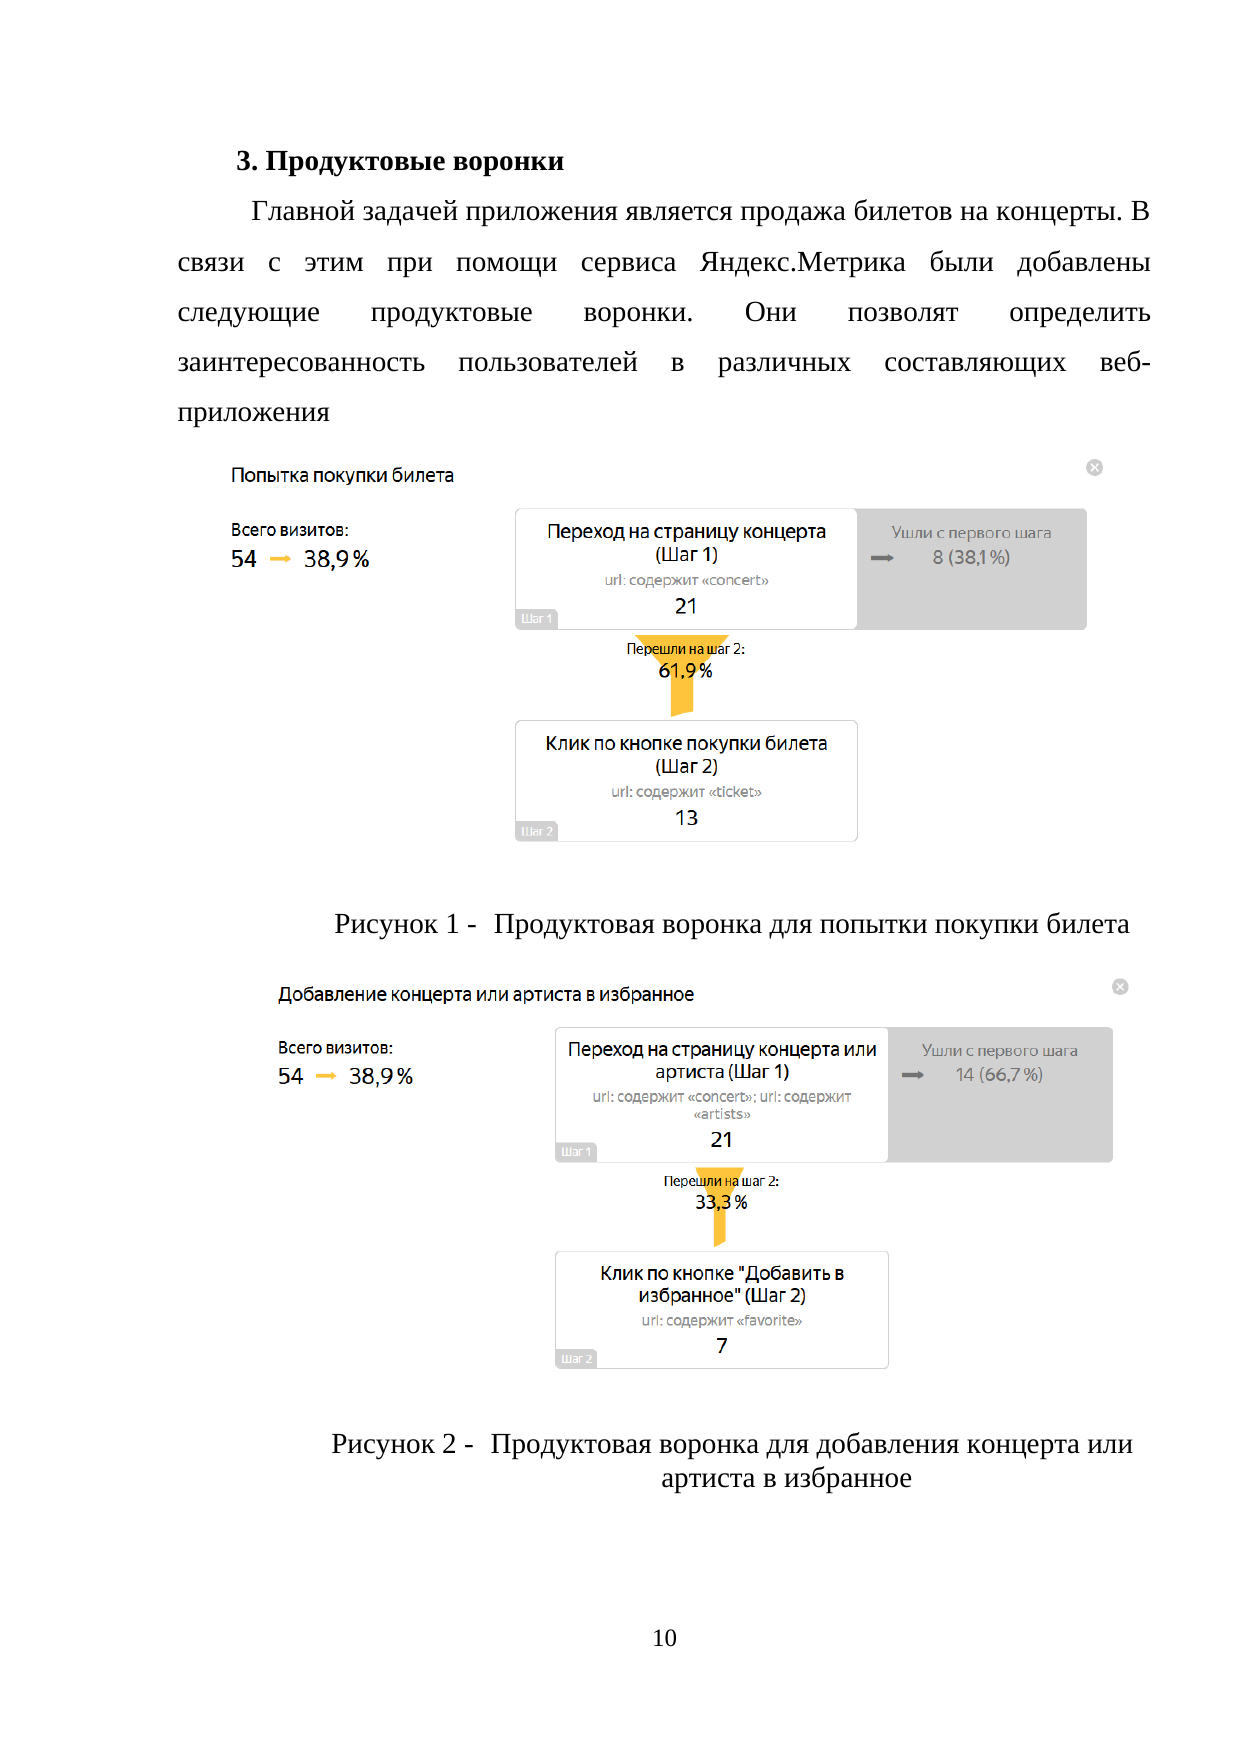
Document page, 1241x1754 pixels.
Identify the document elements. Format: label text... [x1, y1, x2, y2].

text Главной задачей приложения является продажа билетов на концерты. В связи с этим при помощи сервиса Яндекс.Метрика были добавлены следующие продуктовые воронки. Они позволят определить заинтересованность пользователей в различных составляющих веб-приложения [177, 193, 1152, 428]
text Продуктовые воронки [236, 143, 1152, 177]
text Продуктовая воронка для добавления концерта или артиста в избранное [384, 1426, 1152, 1493]
text Продуктовая воронка для попытки покупки билета [384, 906, 1152, 940]
picture [204, 445, 1125, 865]
picture [255, 965, 1148, 1385]
